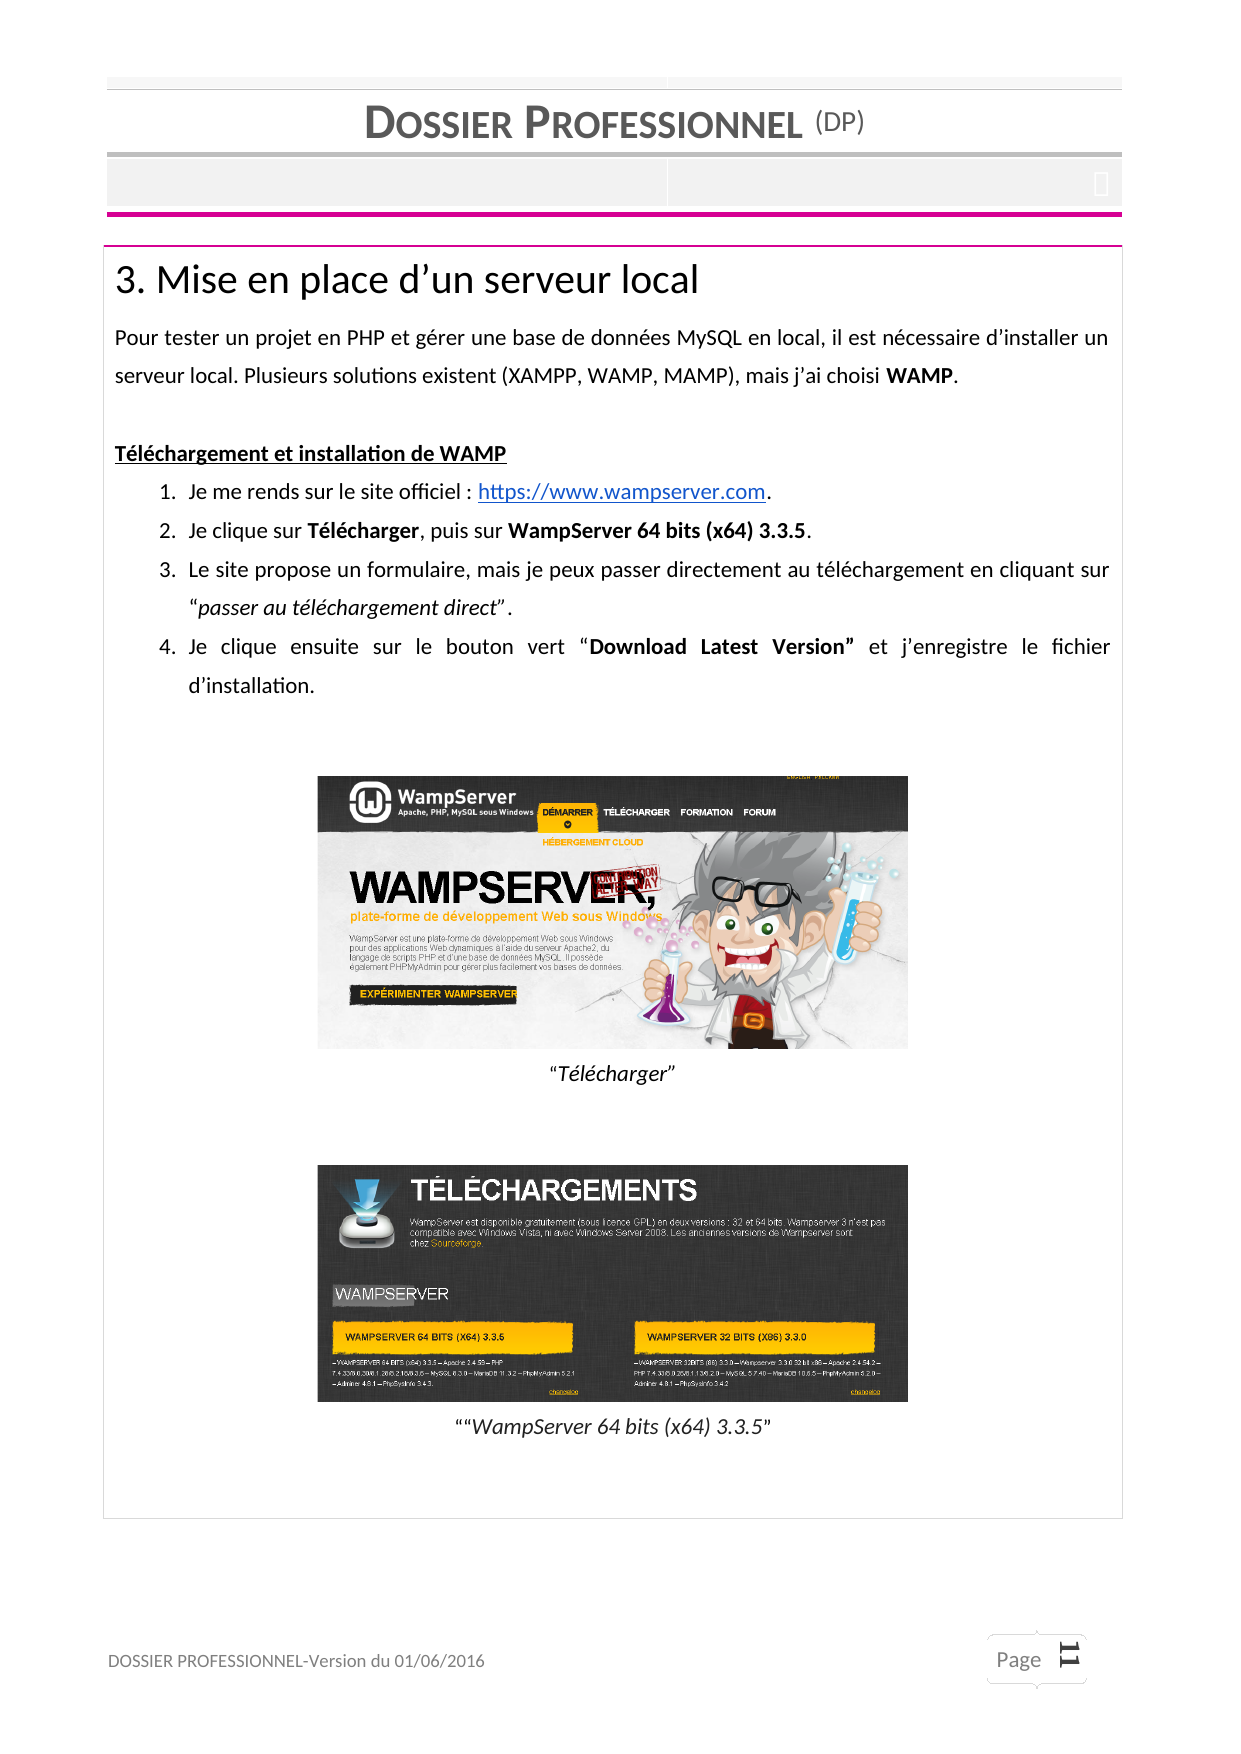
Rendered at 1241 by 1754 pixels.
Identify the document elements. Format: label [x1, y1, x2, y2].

picture [317, 776, 908, 1049]
table_cell [104, 247, 1122, 1518]
picture [317, 1165, 908, 1402]
